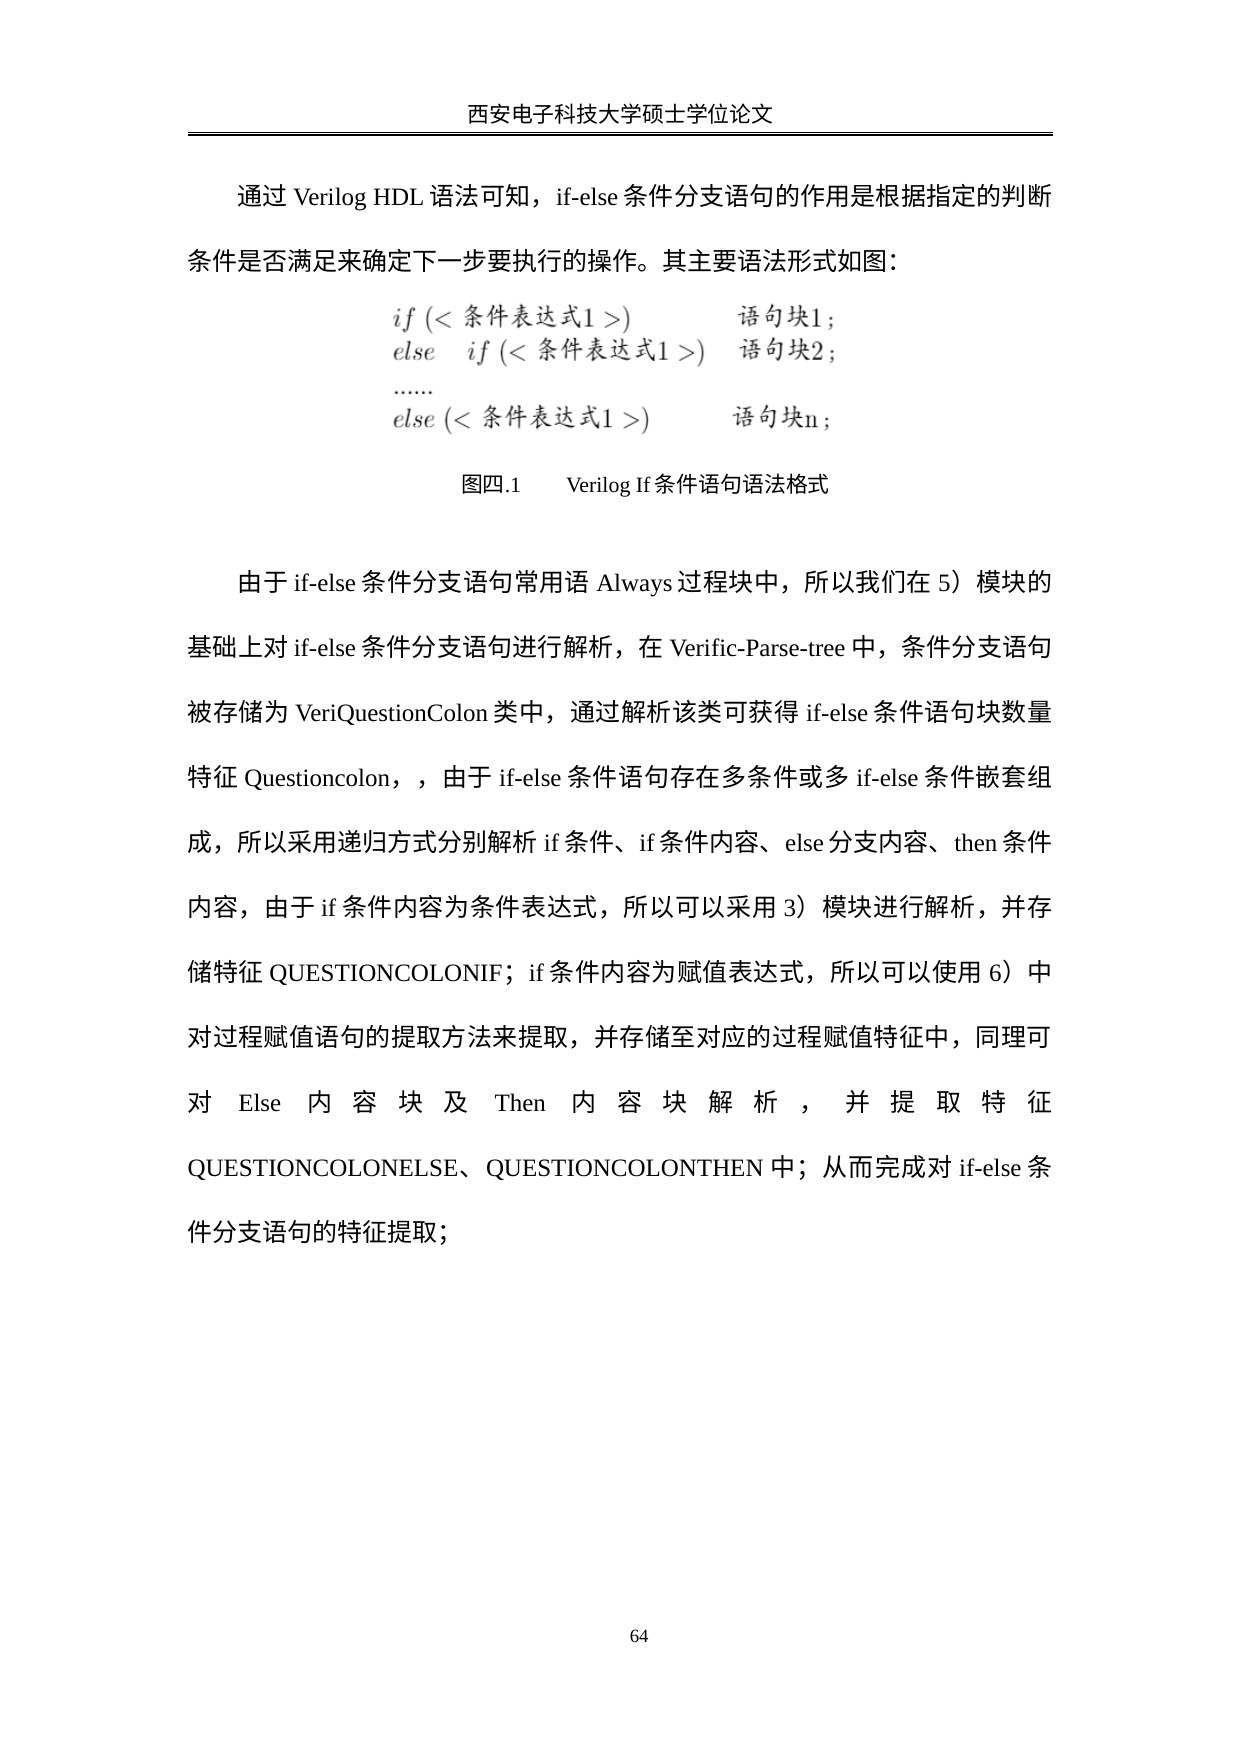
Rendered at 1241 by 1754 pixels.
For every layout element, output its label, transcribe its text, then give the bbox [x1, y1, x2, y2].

text 通过Verilog HDL语法可知，if-else条件分支语句的作用是根据指定的判断条件是否满足来确定下一步要执行的操作。其主要语法形式如图： [187, 162, 1053, 292]
picture [339, 292, 926, 451]
text 由于if-else条件分支语句常用语Always过程块中，所以我们在5）模块的基础上对if-else条件分支语句进行解析，在Verific-Parse-tree中，条件分支语句被存储为VeriQuestionColon类中，通过解析该类可获得if-else条件语句块数量特征Questioncolon，，由于if-else条件语句存在多条件或多if-else条件嵌套组成，所以采用递归方式分别解析if条件、if条件内容、else分支内容、then条件内容，由于if条件内容为条件表达式，所以可以采用3）模块进行解析，并存储特征QUESTIONCOLONIF；if条件内容为赋值表达式，所以可以使用6）中对过程赋值语句的提取方法来提取，并存储至对应的过程赋值特征中，同理可对Else内容块及Then内容块解析，并提取特征QUESTIONCOLONELSE、QUESTIONCOLONTHEN中；从而完成对if-else条件分支语句的特征提取； [187, 548, 1053, 1263]
text Verilog If条件语句语法格式 [187, 467, 1053, 499]
